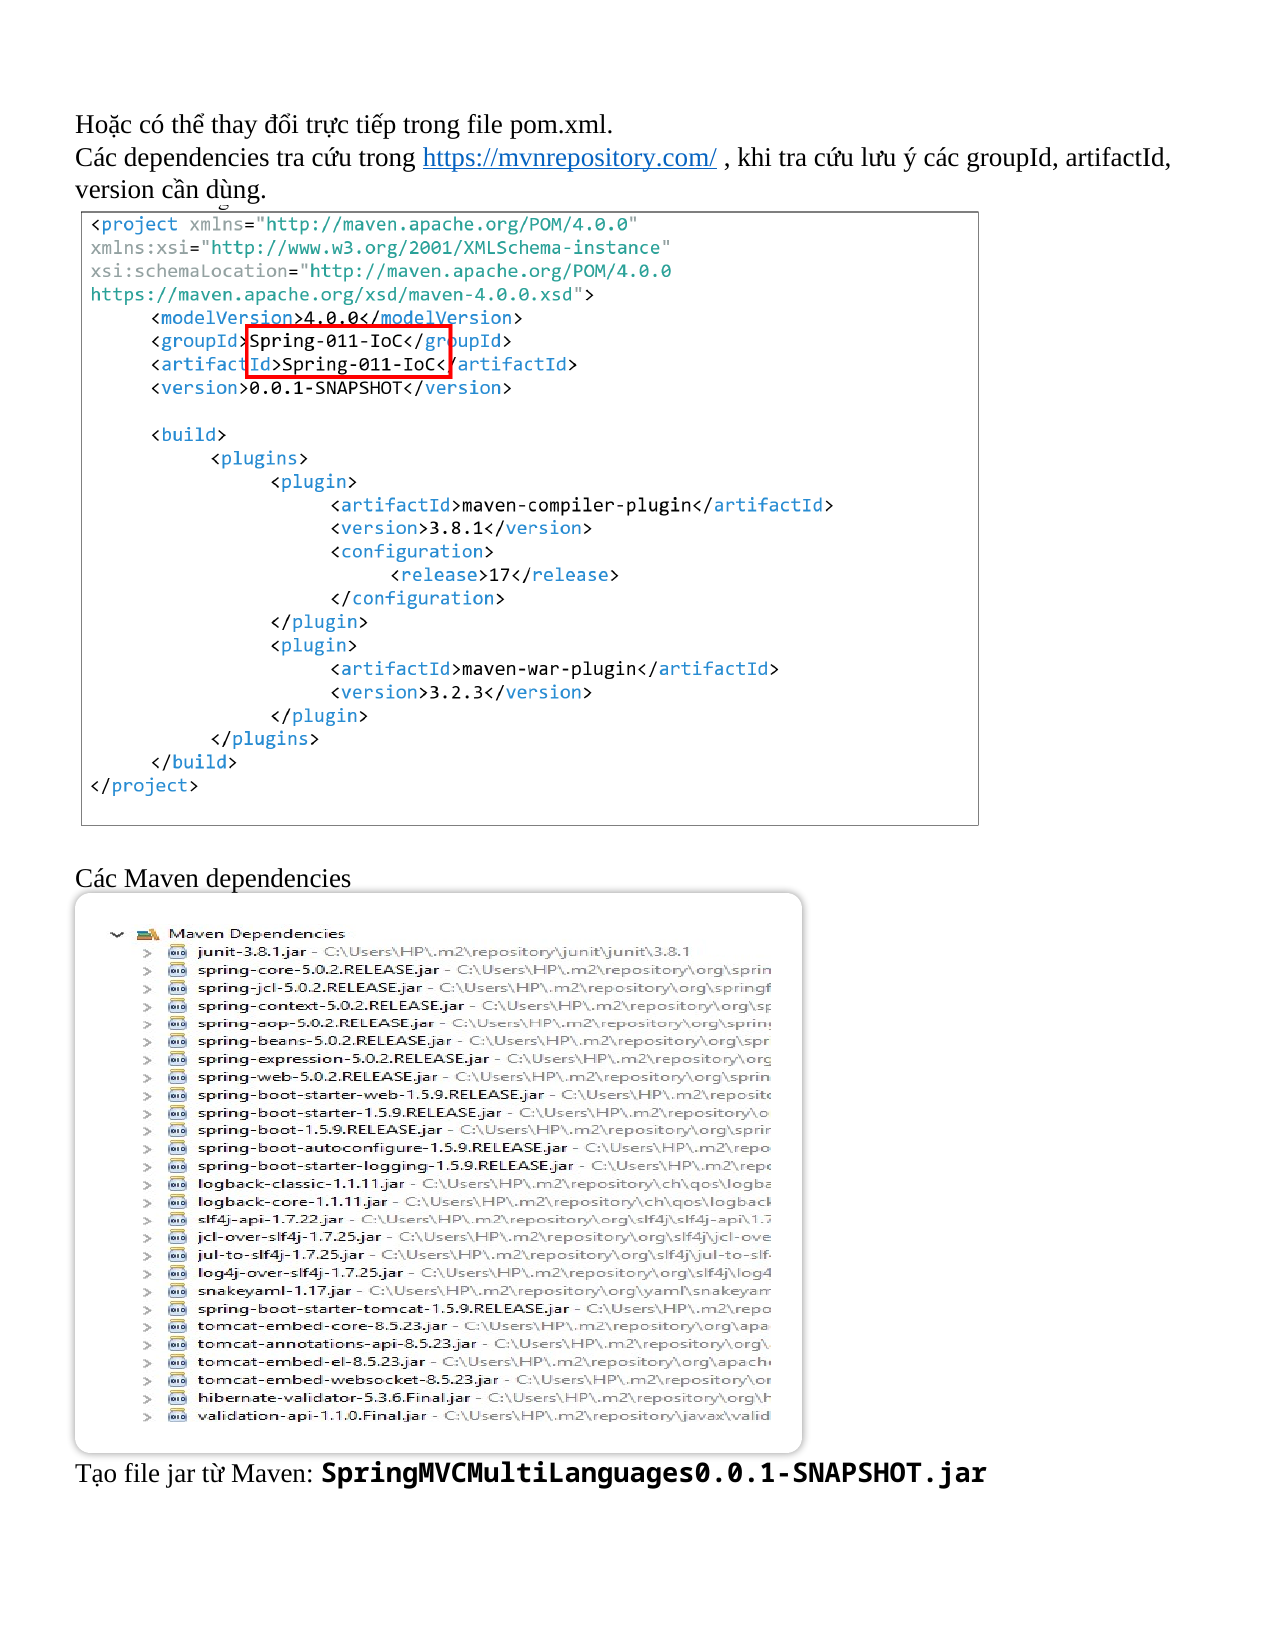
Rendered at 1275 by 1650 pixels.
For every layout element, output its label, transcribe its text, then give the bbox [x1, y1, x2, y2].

picture [106, 924, 771, 1422]
text Tạo file jar từ Maven: SpringMVCMultiLanguages0.0.1-SNAPSHOT.jar [75, 1453, 1200, 1490]
text Các dependencies tra cứu trong https://mvnrepository.com/ , khi tra cứu lưu ý các groupId, artifactId, version cần dùng. [75, 141, 1200, 204]
text Các Maven dependencies [75, 862, 1200, 893]
text Hoặc có thể thay đổi trực tiếp trong file pom.xml. [75, 108, 1200, 140]
picture [75, 205, 986, 829]
